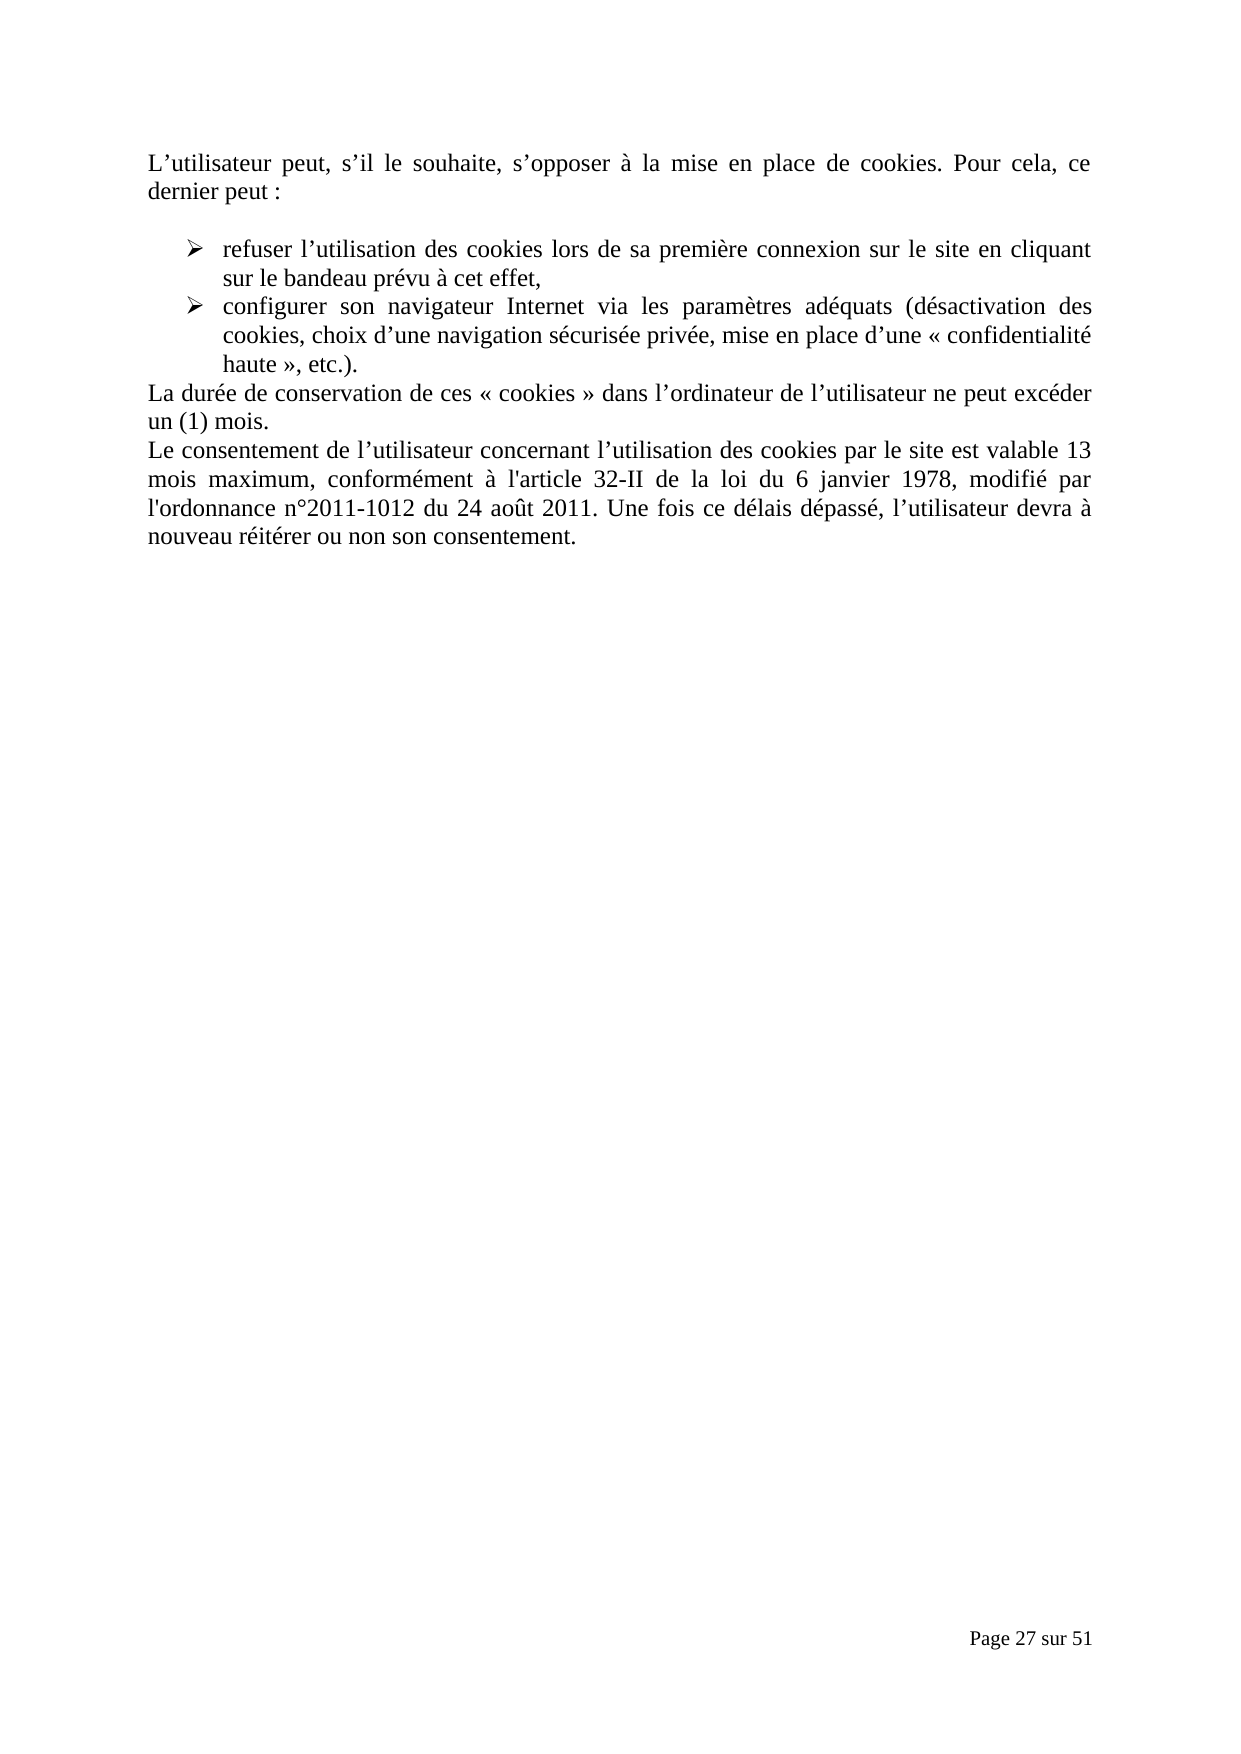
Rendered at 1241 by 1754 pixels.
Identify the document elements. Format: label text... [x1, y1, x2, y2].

list refuser l’utilisation des cookies lors de sa première connexion sur le site en cliquant sur le bandeau prévu à cet effet, [185, 234, 1093, 291]
list configurer son navigateur Internet via les paramètres adéquats (désactivation des cookies, choix d’une navigation sécurisée privée, mise en place d’une « confidentialité haute », etc.). [185, 291, 1093, 378]
text Le consentement de l’utilisateur concernant l’utilisation des cookies par le site est valable 13 mois maximum, conformément à l'article 32-II de la loi du 6 janvier 1978, modifié par l'ordonnance n°2011-1012 du 24 août 2011. Une fois ce délais dépassé, l’utilisateur devra à nouveau réitérer ou non son consentement. [148, 435, 1093, 550]
text L’utilisateur peut, s’il le souhaite, s’opposer à la mise en place de cookies. Pour cela, ce dernier peut : [148, 148, 1093, 205]
text La durée de conservation de ces « cookies » dans l’ordinateur de l’utilisateur ne peut excéder un (1) mois. [148, 378, 1093, 435]
